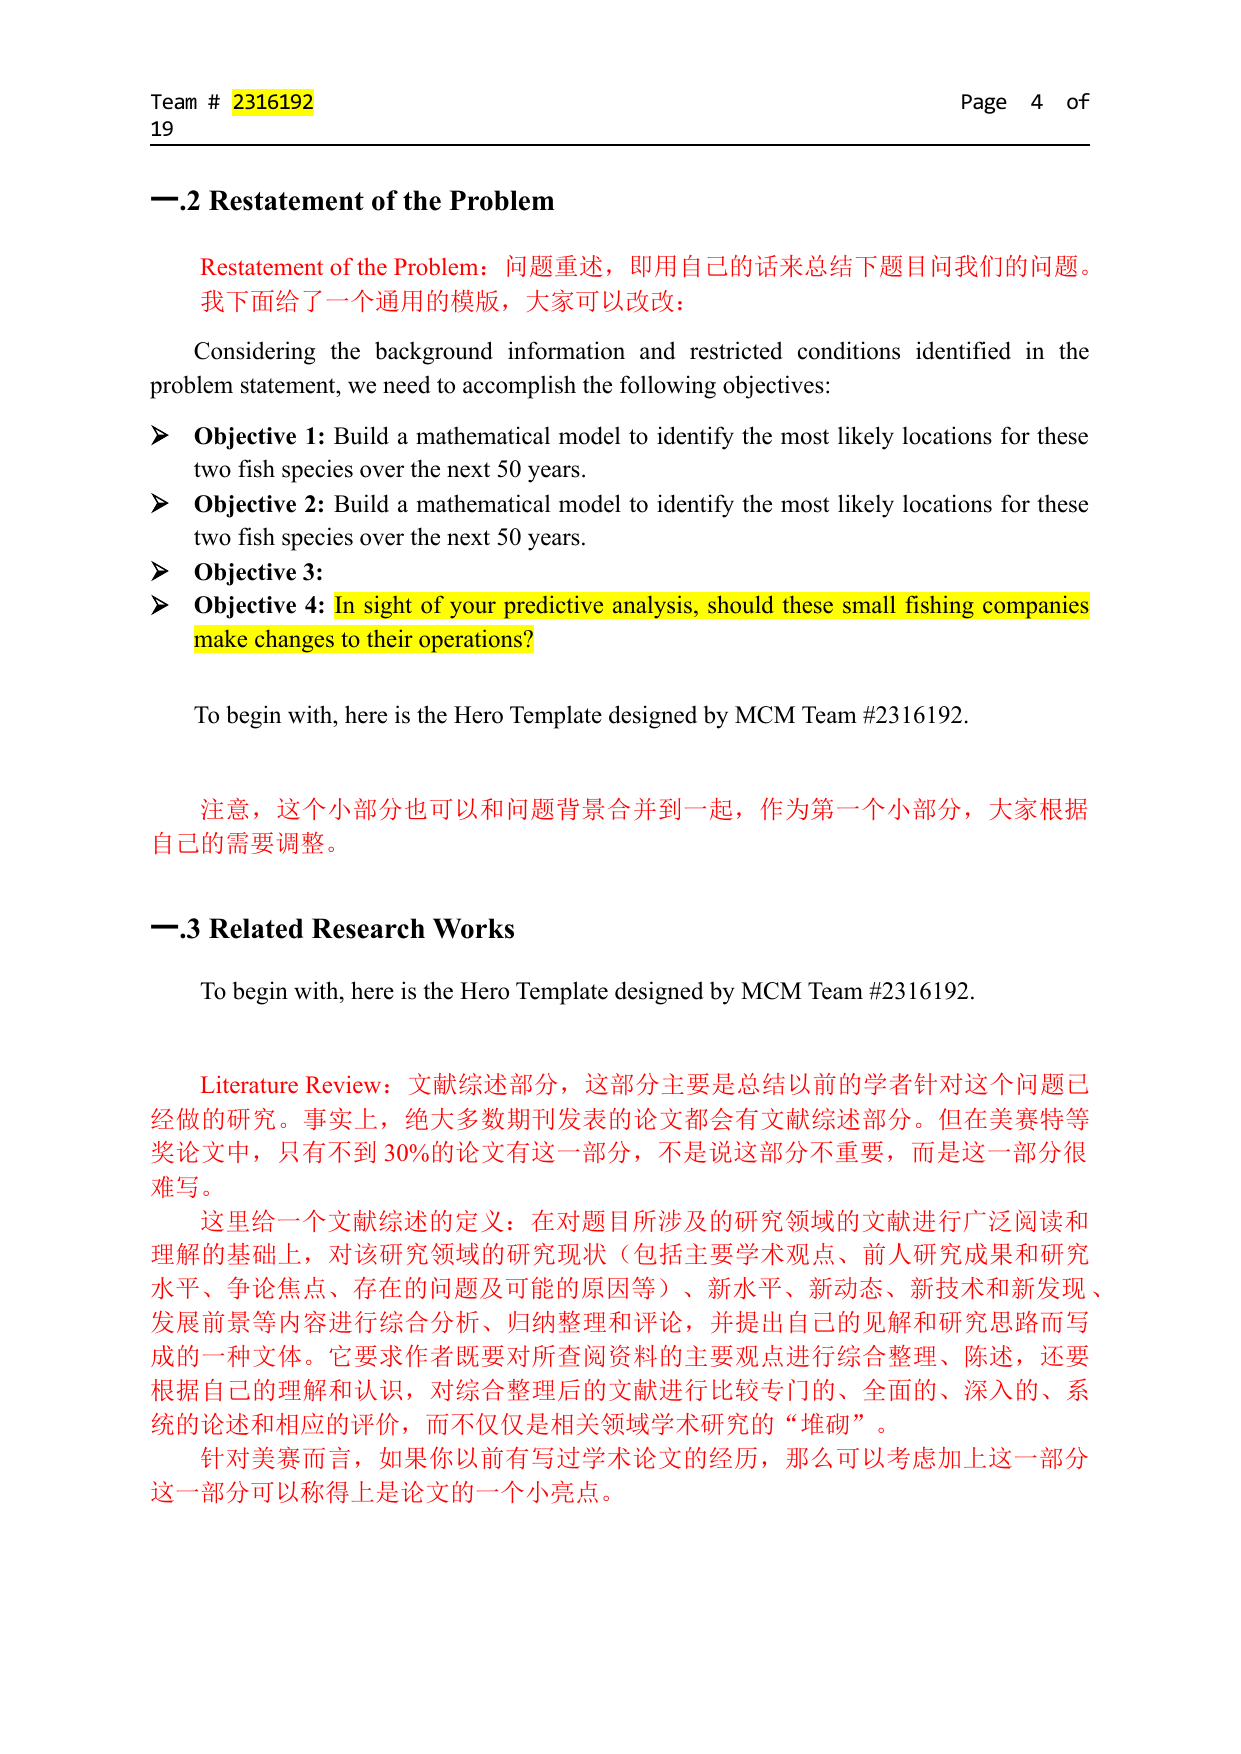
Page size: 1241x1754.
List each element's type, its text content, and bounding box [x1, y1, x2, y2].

text 针对美赛而言，如果你以前有写过学术论文的经历，那么可以考虑加上这一部分，这一部分可以称得上是论文的一个小亮点。 [150, 1440, 1090, 1508]
list Objective 2: Build a mathematical model to identify the most likely locations for these two fish species over the next 50 years. [150, 486, 1090, 554]
list Objective 1: Build a mathematical model to identify the most likely locations for these two fish species over the next 50 years. [150, 418, 1090, 486]
subtitle Related Research Works [150, 892, 1090, 960]
subtitle Restatement of the Problem [150, 164, 1090, 232]
text 这里给一个文献综述的定义：在对题目所涉及的研究领域的文献进行广泛阅读和理解的基础上，对该研究领域的研究现状（包括主要学术观点、前人研究成果和研究水平、争论焦点、存在的问题及可能的原因等）、新水平、新动态、新技术和新发现、发展前景等内容进行综合分析、归纳整理和评论，并提出自己的见解和研究思路而写成的一种文体。它要求作者既要对所查阅资料的主要观点进行综合整理、陈述，还要根据自己的理解和认识，对综合整理后的文献进行比较专门的、全面的、深入的、系统的论述和相应的评价，而不仅仅是相关领域学术研究的“堆砌”。 [150, 1202, 1090, 1440]
text Restatement of the Problem：问题重述，即用自己的话来总结下题目问我们的问题。 [150, 249, 1090, 283]
text Literature Review：文献综述部分，这部分主要是总结以前的学者针对这个问题已经做的研究。事实上，绝大多数期刊发表的论文都会有文献综述部分。但在美赛特等奖论文中，只有不到30%的论文有这一部分，不是说这部分不重要，而是这一部分很难写。 [150, 1066, 1090, 1202]
text 我下面给了一个通用的模版，大家可以改改： [150, 283, 1090, 317]
list Objective 4: In sight of your predictive analysis, should these small fishing companies make changes to their operations? [150, 588, 1090, 656]
text To begin with, here is the Hero Template designed by MCM Team #2316192. [200, 977, 1090, 1005]
list Objective 3: [150, 554, 1090, 588]
text 注意，这个小部分也可以和问题背景合并到一起，作为第一个小部分，大家根据自己的需要调整。 [150, 790, 1090, 858]
text Considering the background information and restricted conditions identified in the problem statement, we need to accomplish the following objectives: [150, 334, 1090, 402]
text To begin with, here is the Hero Template designed by MCM Team #2316192. [150, 701, 1090, 729]
